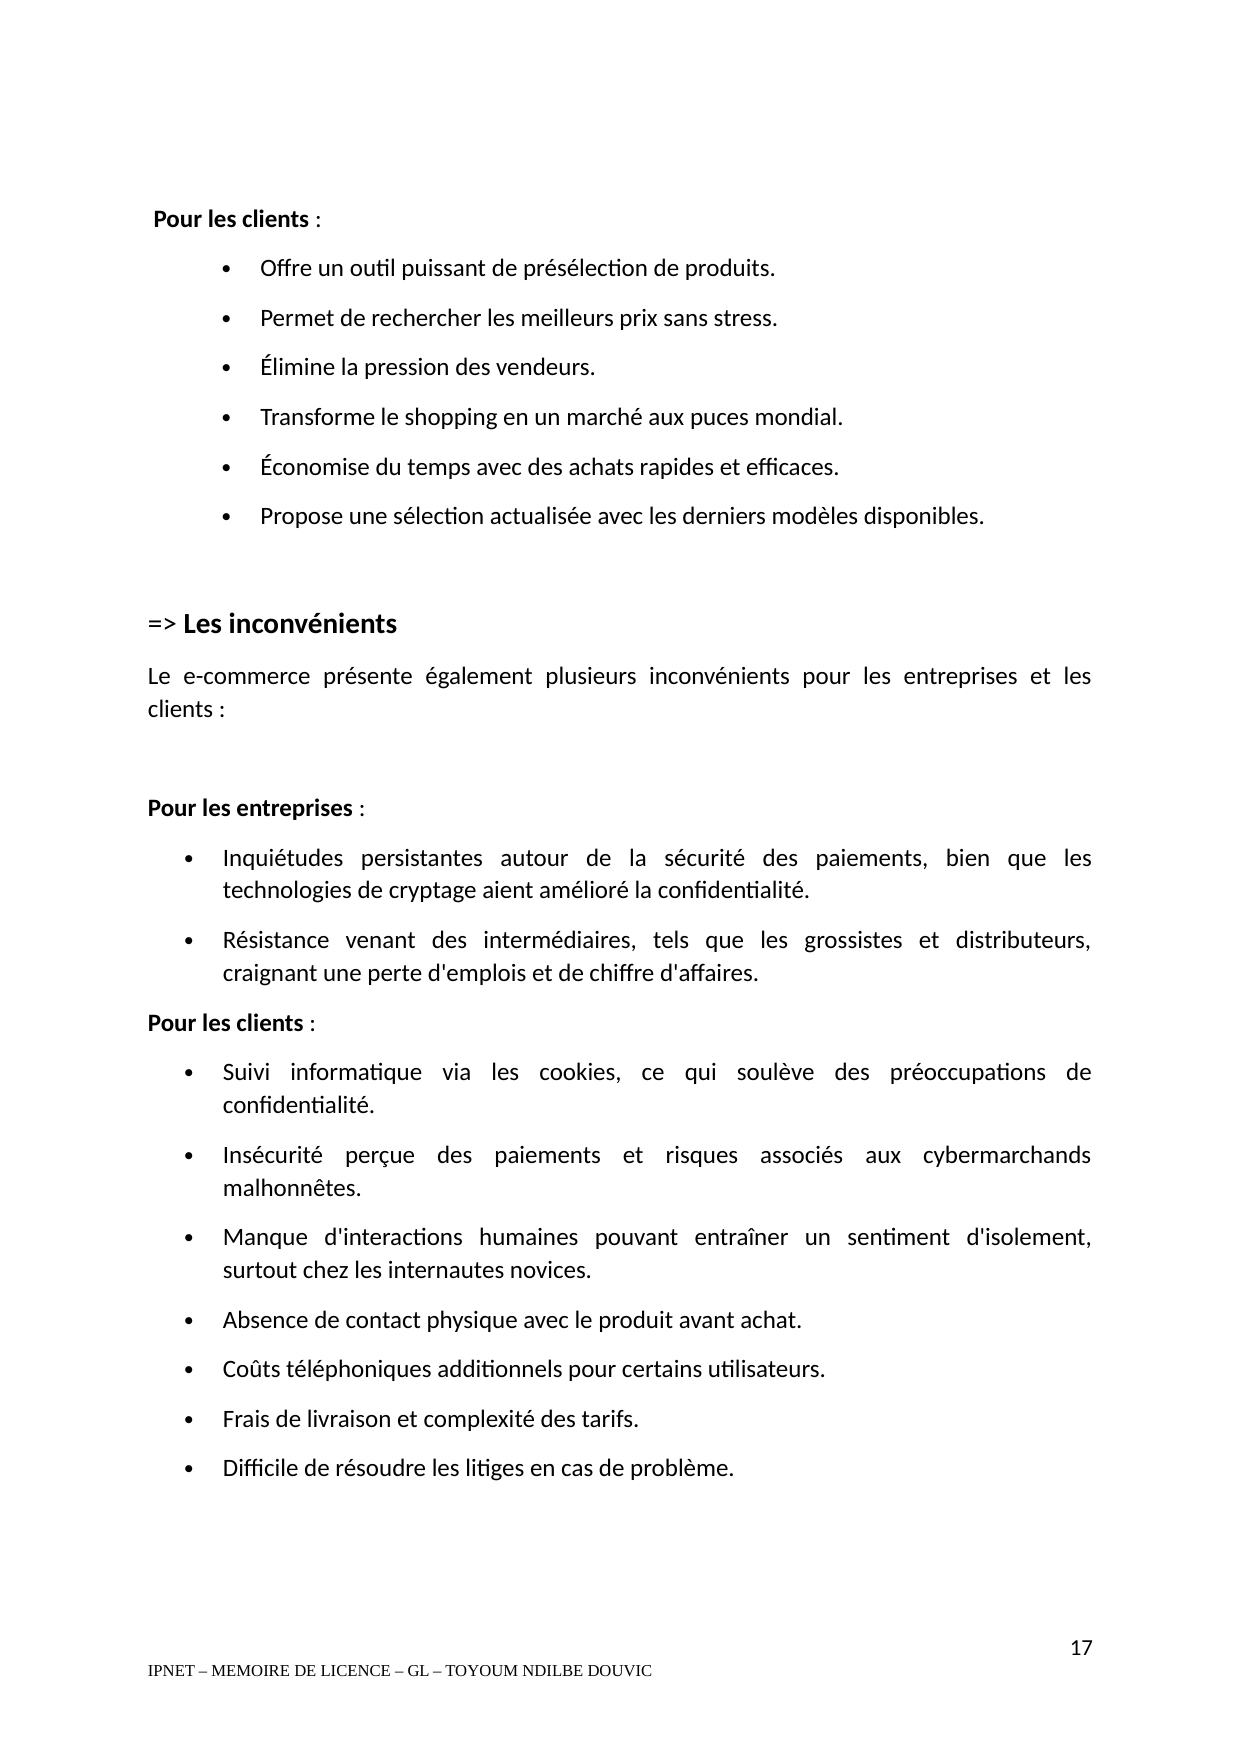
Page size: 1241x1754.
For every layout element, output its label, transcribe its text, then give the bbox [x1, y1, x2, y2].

list Suivi informatique via les cookies, ce qui soulève des préoccupations de confidentialité. [185, 1056, 1093, 1120]
list Manque d'interactions humaines pouvant entraîner un sentiment d'isolement, surtout chez les internautes novices. [185, 1221, 1093, 1285]
list Absence de contact physique avec le produit avant achat. [185, 1304, 1093, 1334]
list Transforme le shopping en un marché aux puces mondial. [223, 401, 1093, 432]
list Propose une sélection actualisée avec les derniers modèles disponibles. [223, 500, 1093, 531]
list Difficile de résoudre les litiges en cas de problème. [185, 1452, 1093, 1483]
list Offre un outil puissant de présélection de produits. [223, 252, 1093, 283]
text Pour les clients : [148, 203, 1093, 233]
list Économise du temps avec des achats rapides et efficaces. [223, 451, 1093, 481]
list Élimine la pression des vendeurs. [223, 351, 1093, 382]
list Frais de livraison et complexité des tarifs. [185, 1403, 1093, 1433]
list Insécurité perçue des paiements et risques associés aux cybermarchands malhonnêtes. [185, 1139, 1093, 1202]
text Le e-commerce présente également plusieurs inconvénients pour les entreprises et les clients : [148, 660, 1093, 723]
text => Les inconvénients [148, 605, 1093, 641]
text Pour les clients : [148, 1007, 1093, 1037]
list Coûts téléphoniques additionnels pour certains utilisateurs. [185, 1353, 1093, 1384]
text Pour les entreprises : [148, 792, 1093, 823]
list Résistance venant des intermédiaires, tels que les grossistes et distributeurs, craignant une perte d'emplois et de chiffre d'affaires. [185, 924, 1093, 988]
list Permet de rechercher les meilleurs prix sans stress. [223, 302, 1093, 332]
list Inquiétudes persistantes autour de la sécurité des paiements, bien que les technologies de cryptage aient amélioré la confidentialité. [185, 842, 1093, 905]
